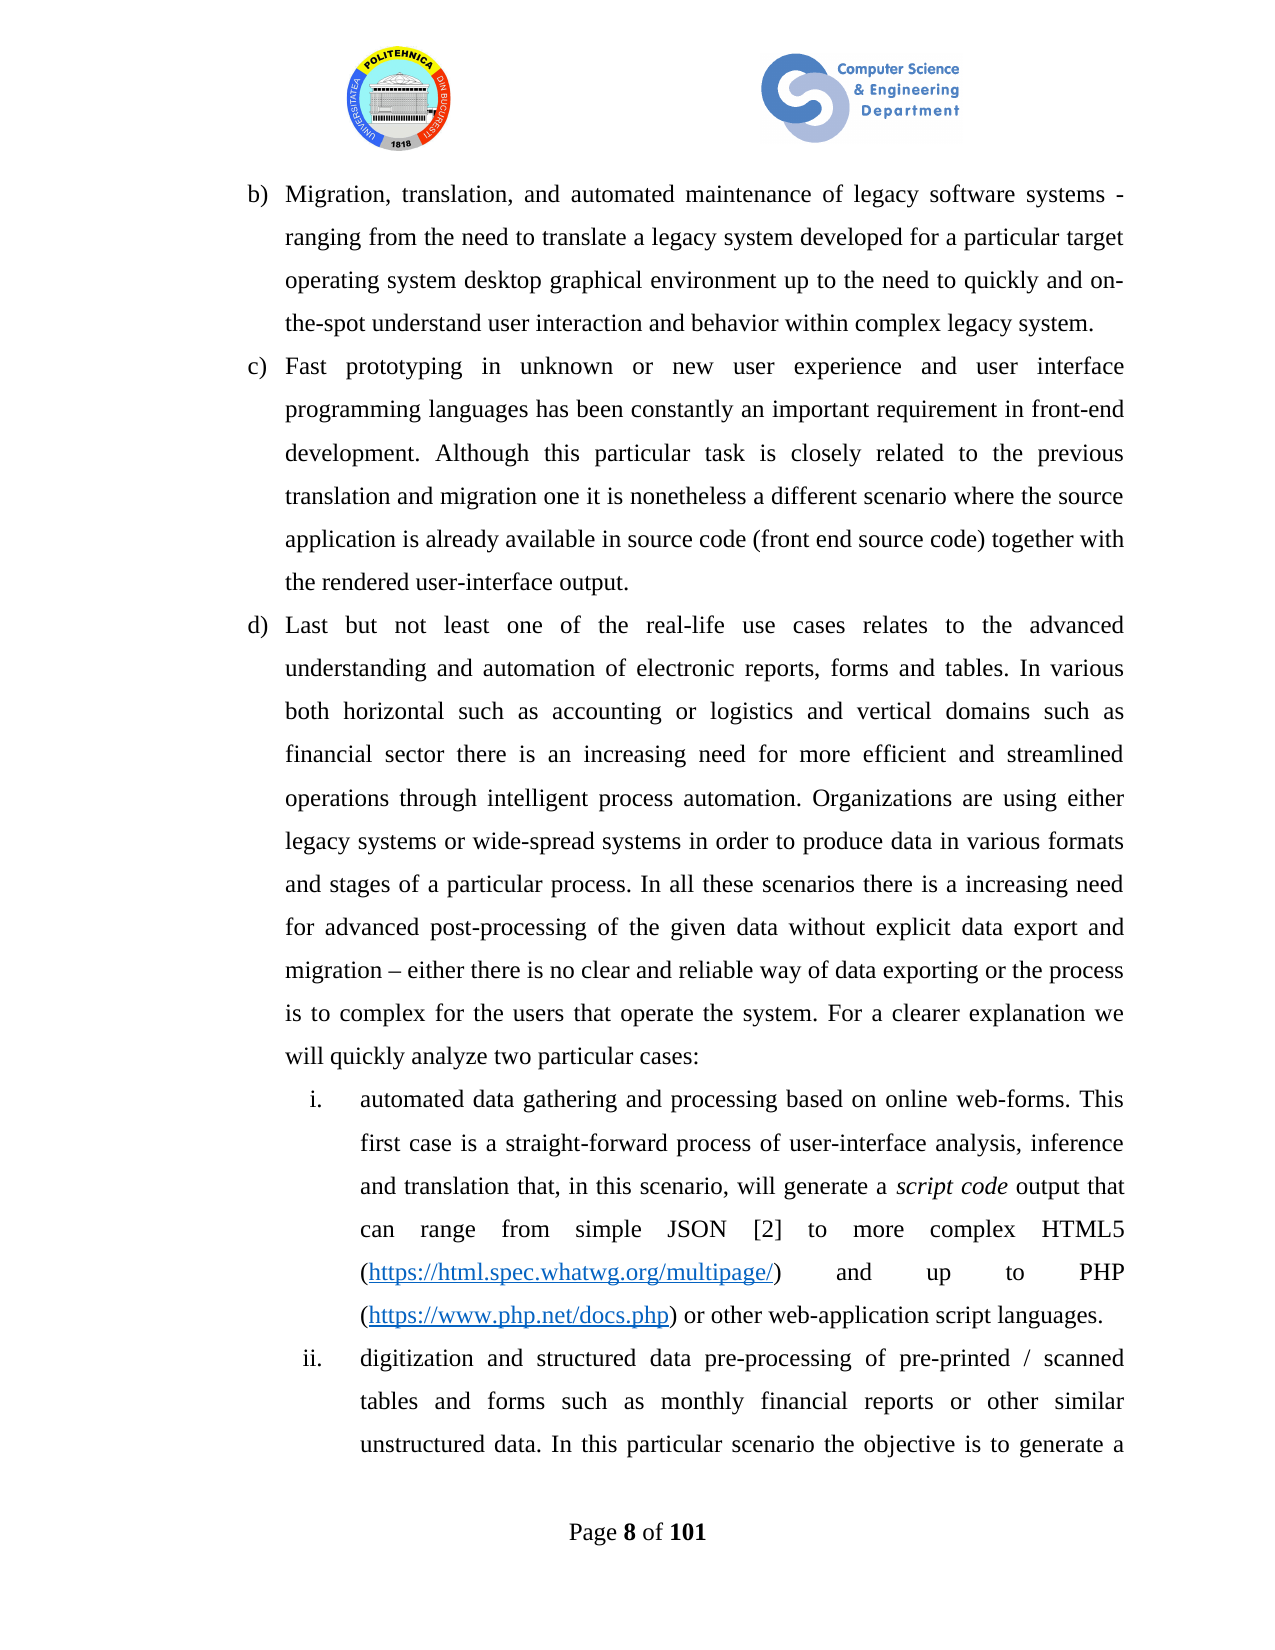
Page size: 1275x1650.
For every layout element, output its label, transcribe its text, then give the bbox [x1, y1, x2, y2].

list Last but not least one of the real-life use cases relates to the advanced understanding and automation of electronic reports, forms and tables. In various both horizontal such as accounting or logistics and vertical domains such as financial sector there is an increasing need for more efficient and streamlined operations through intelligent process automation. Organizations are using either legacy systems or wide-spread systems in order to produce data in various formats and stages of a particular process. In all these scenarios there is a increasing need for advanced post-processing of the given data without explicit data export and migration – either there is no clear and reliable way of data exporting or the process is to complex for the users that operate the system. For a clearer explanation we will quickly analyze two particular cases: [247, 610, 1125, 1070]
picture [760, 53, 963, 144]
picture [346, 46, 451, 151]
list Migration, translation, and automated maintenance of legacy software systems - ranging from the need to translate a legacy system developed for a particular target operating system desktop graphical environment up to the need to quickly and on-the-spot understand user interaction and behavior within complex legacy system. [247, 179, 1125, 337]
list Fast prototyping in unknown or new user experience and user interface programming languages has been constantly an important requirement in front-end development. Although this particular task is closely related to the previous translation and migration one it is nonetheless a different scenario where the source application is already available in source code (front end source code) together with the rendered user-interface output. [247, 351, 1125, 596]
list automated data gathering and processing based on online web-forms. This first case is a straight-forward process of user-interface analysis, inference and translation that, in this scenario, will generate a script code output that can range from simple JSON to more complex HTML5 (https://html.spec.whatwg.org/multipage/) and up to PHP (https://www.php.net/docs.php) or other web-application script languages. [322, 1084, 1125, 1329]
